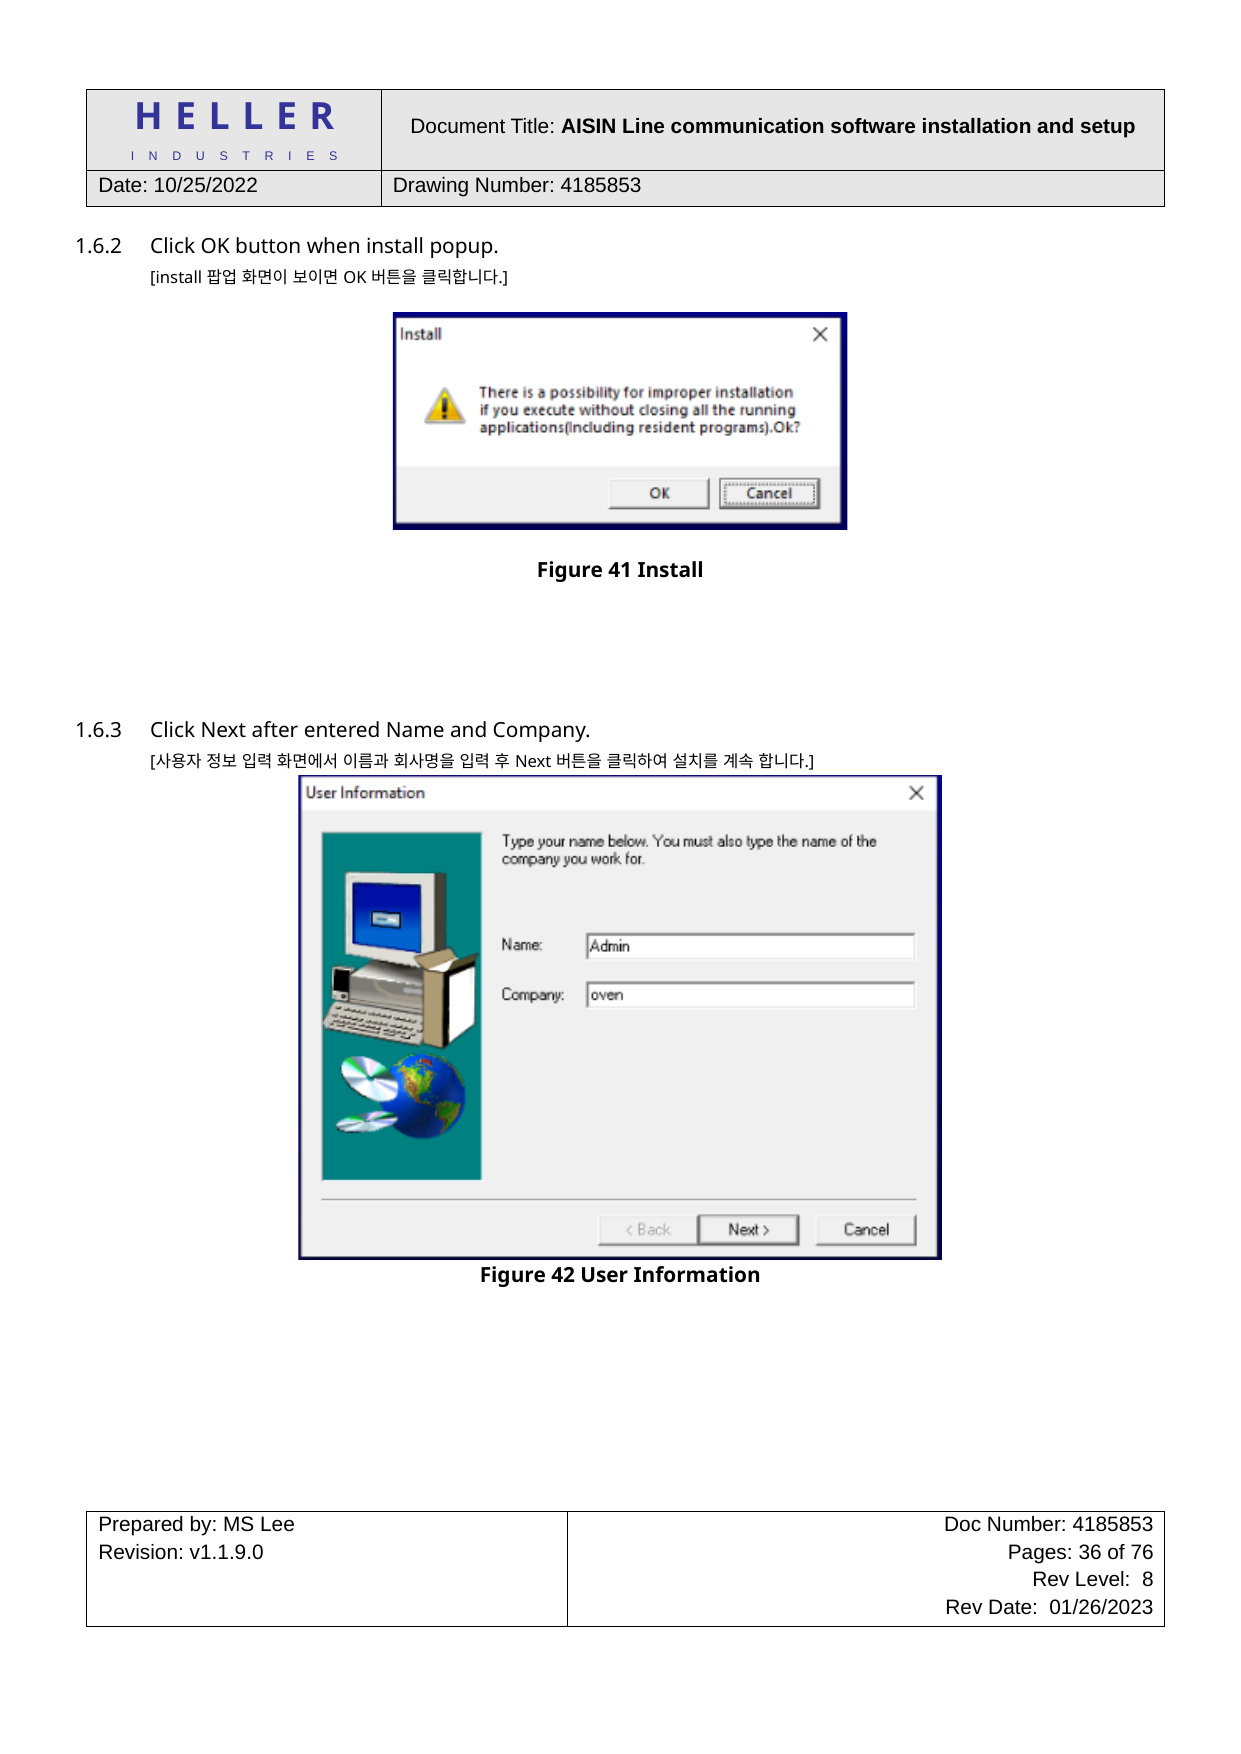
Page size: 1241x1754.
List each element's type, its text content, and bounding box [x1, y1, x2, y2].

picture [392, 312, 848, 530]
text [사용자 정보 입력 화면에서 이름과 회사명을 입력 후 Next 버튼을 클릭하여 설치를 계속 합니다.] [75, 748, 1165, 772]
picture [298, 775, 942, 1260]
subtitle Click Next after entered Name and Company. [75, 715, 1165, 743]
text Figure 41 Install [75, 555, 1165, 583]
subtitle Click OK button when install popup. [75, 231, 1165, 260]
text Figure 42 User Information [75, 1260, 1165, 1288]
text [install 팝업 화면이 보이면 OK 버튼을 클릭합니다.] [75, 264, 1165, 288]
